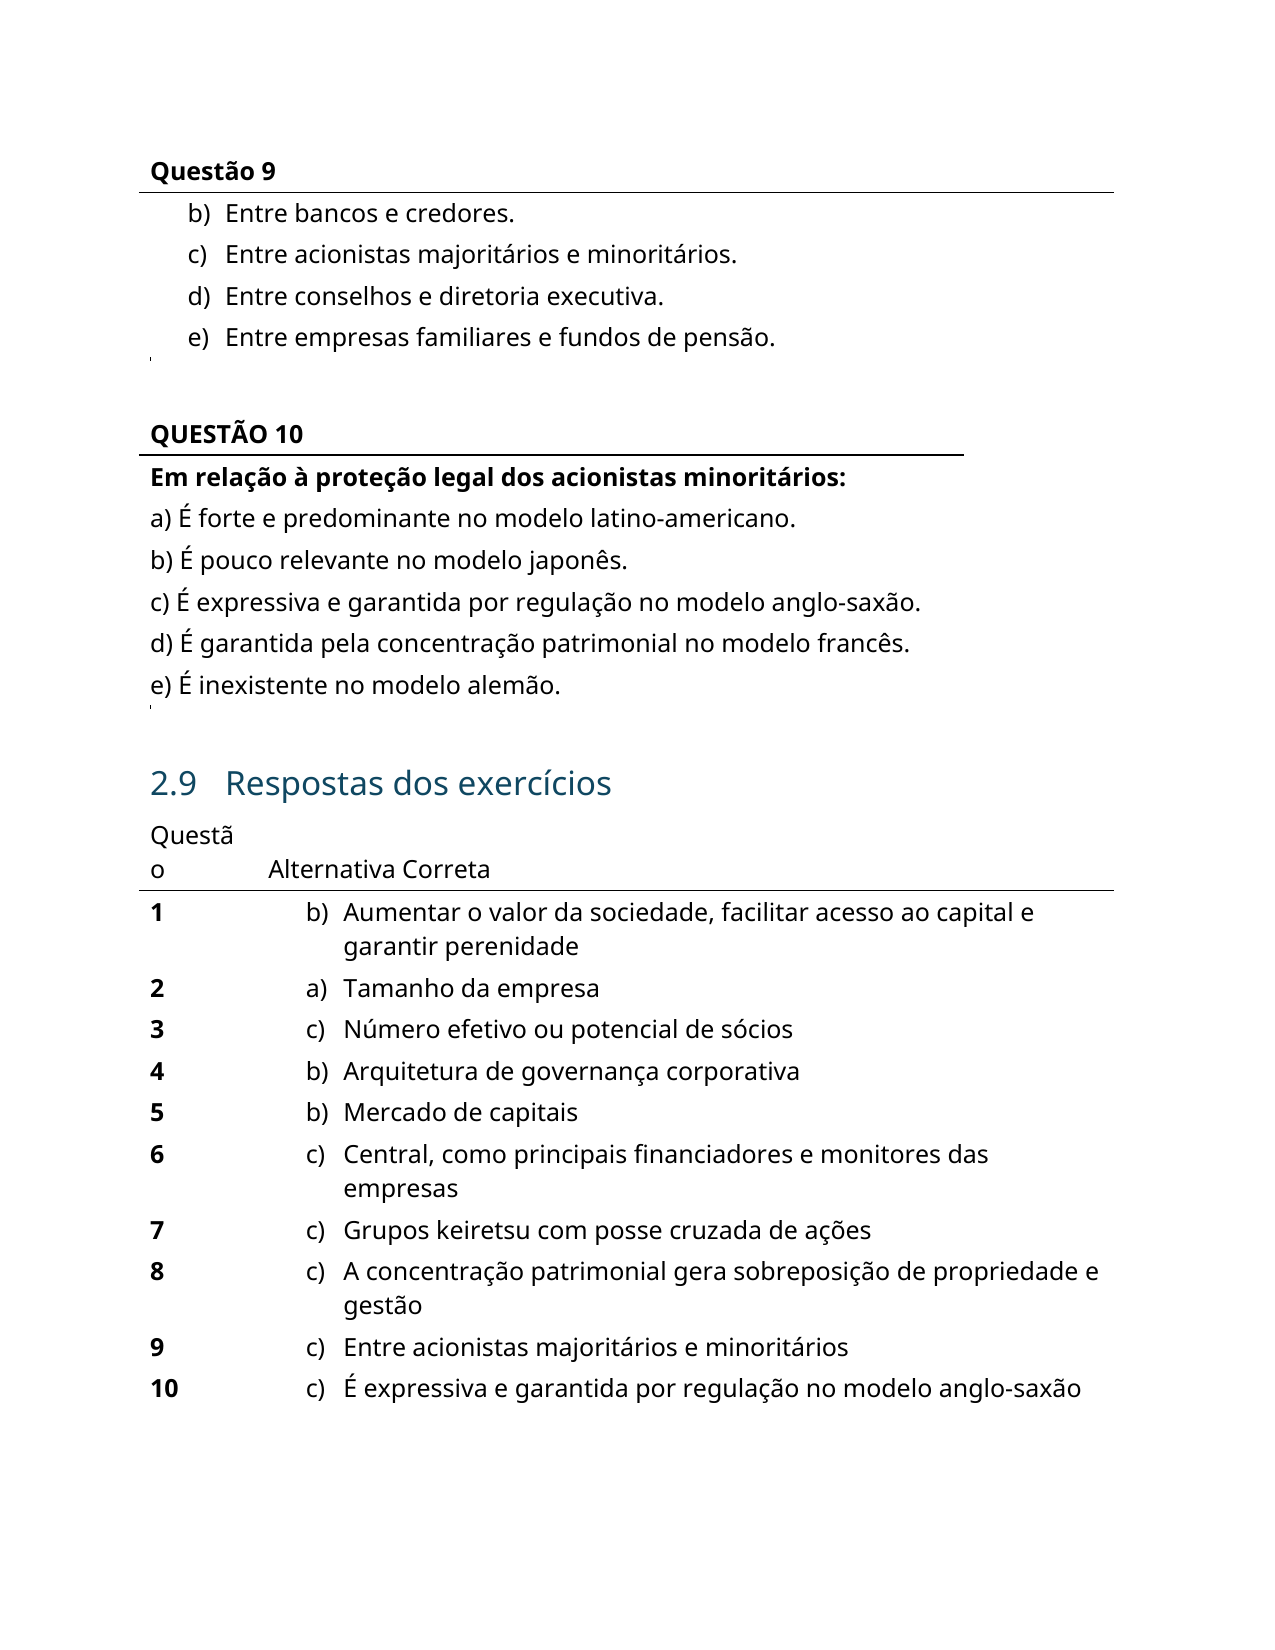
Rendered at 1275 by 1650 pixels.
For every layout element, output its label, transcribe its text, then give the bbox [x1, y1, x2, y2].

table_cell Número efetivo ou potencial de sócios [257, 1008, 1114, 1050]
table_cell 7 [139, 1209, 257, 1250]
table_cell 10 [139, 1367, 257, 1409]
table_cell Tamanho da empresa [257, 967, 1114, 1008]
table_cell Em relação à proteção legal dos acionistas minoritários: [139, 456, 964, 497]
table_header Questão [139, 814, 257, 889]
table_cell Mercado de capitais [257, 1091, 1114, 1133]
table_cell Entre acionistas majoritários e minoritários. [139, 233, 1114, 275]
table_cell Central, como principais financiadores e monitores das empresas [257, 1133, 1114, 1208]
table_cell Entre bancos e credores. [139, 193, 1114, 233]
subtitle 2.9 Respostas dos exercícios [150, 760, 1125, 806]
table_cell Arquitetura de governança corporativa [257, 1050, 1114, 1091]
table_cell Entre conselhos e diretoria executiva. [139, 275, 1114, 316]
table_header QUESTÃO 10 [139, 413, 964, 454]
table_header Alternativa Correta [257, 814, 1114, 889]
table_cell 5 [139, 1091, 257, 1133]
table_cell b) É pouco relevante no modelo japonês. [139, 539, 964, 581]
table_cell Entre empresas familiares e fundos de pensão. [139, 316, 1114, 358]
table_cell 4 [139, 1050, 257, 1091]
table_cell 1 [139, 891, 257, 967]
table_cell e) É inexistente no modelo alemão. [139, 664, 964, 705]
table_header Questão 9 [139, 150, 1114, 192]
table_cell É expressiva e garantida por regulação no modelo anglo-saxão [257, 1367, 1114, 1409]
table_cell a) É forte e predominante no modelo latino-americano. [139, 498, 964, 539]
table_cell A concentração patrimonial gera sobreposição de propriedade e gestão [257, 1250, 1114, 1326]
table_cell 2 [139, 967, 257, 1008]
table_cell 9 [139, 1326, 257, 1367]
table_cell Aumentar o valor da sociedade, facilitar acesso ao capital e garantir perenidade [257, 891, 1114, 967]
table_cell 6 [139, 1133, 257, 1208]
table_cell 8 [139, 1250, 257, 1326]
table_cell 3 [139, 1008, 257, 1050]
table_cell Grupos keiretsu com posse cruzada de ações [257, 1209, 1114, 1250]
table_cell Entre acionistas majoritários e minoritários [257, 1326, 1114, 1367]
table_cell d) É garantida pela concentração patrimonial no modelo francês. [139, 622, 964, 664]
table_cell c) É expressiva e garantida por regulação no modelo anglo-saxão. [139, 581, 964, 622]
